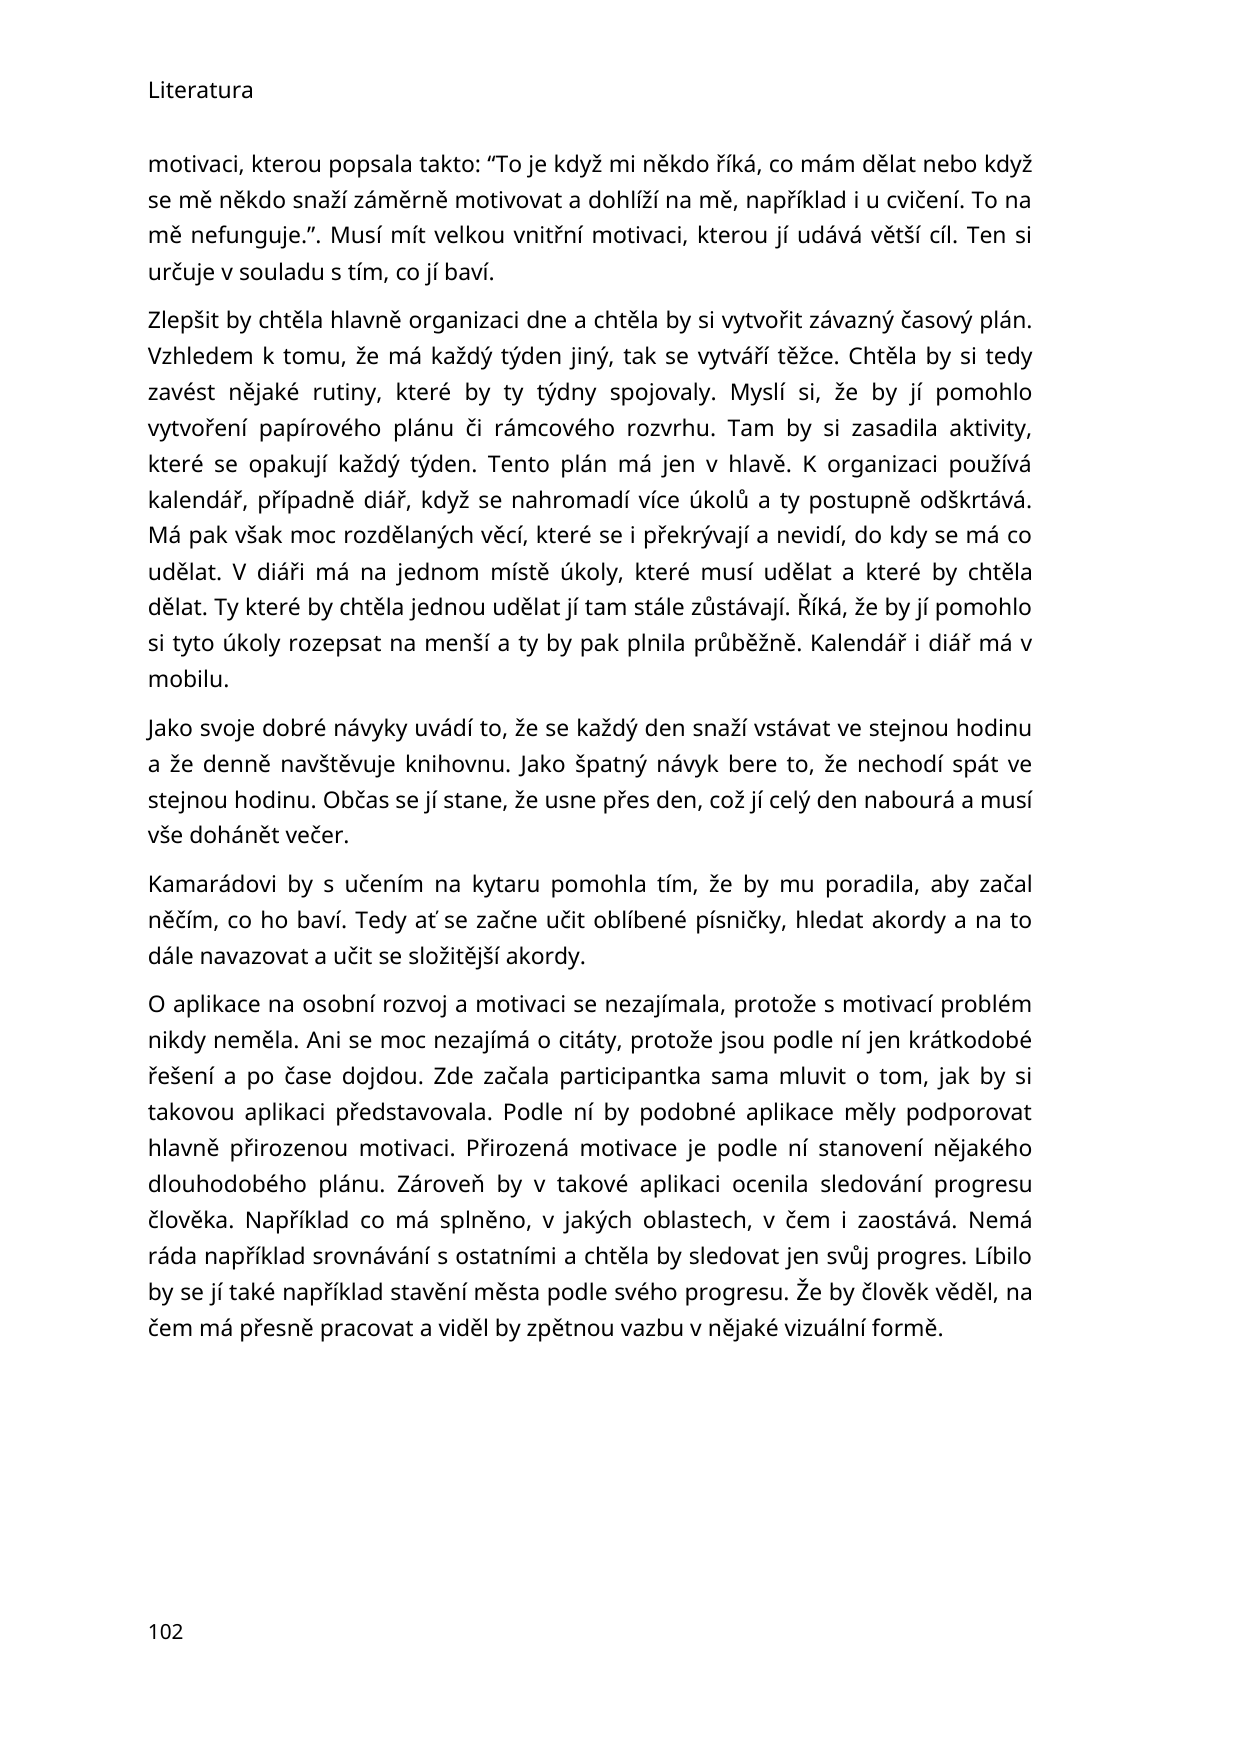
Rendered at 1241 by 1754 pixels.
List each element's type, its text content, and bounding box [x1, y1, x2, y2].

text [148, 148, 1033, 287]
text Jako svoje dobré návyky uvádí to, že se každý den snaží vstávat ve stejnou hodinu a že denně navštěvuje knihovnu. Jako špatný návyk bere to, že nechodí spát ve stejnou hodinu. Občas se jí stane, že usne přes den, což jí celý den nabourá a musí vše dohánět večer. [148, 712, 1033, 851]
text Kamarádovi by s učením na kytaru pomohla tím, že by mu poradila, aby začal něčím, co ho baví. Tedy ať se začne učit oblíbené písničky, hledat akordy a na to dále navazovat a učit se složitější akordy. [148, 868, 1033, 971]
text O aplikace na osobní rozvoj a motivaci se nezajímala, protože s motivací problém nikdy neměla. Ani se moc nezajímá o citáty, protože jsou podle ní jen krátkodobé řešení a po čase dojdou. Zde začala participantka sama mluvit o tom, jak by si takovou aplikaci představovala. Podle ní by podobné aplikace měly podporovat hlavně přirozenou motivaci. Přirozená motivace je podle ní stanovení nějakého dlouhodobého plánu. Zároveň by v takové aplikaci ocenila sledování progresu člověka. Například co má splněno, v jakých oblastech, v čem i zaostává. Nemá ráda například srovnávání s ostatními a chtěla by sledovat jen svůj progres. Líbilo by se jí také například stavění města podle svého progresu. Že by člověk věděl, na čem má přesně pracovat a viděl by zpětnou vazbu v nějaké vizuální formě. [148, 988, 1033, 1343]
text Zlepšit by chtěla hlavně organizaci dne a chtěla by si vytvořit závazný časový plán. Vzhledem k tomu, že má každý týden jiný, tak se vytváří těžce. Chtěla by si tedy zavést nějaké rutiny, které by ty týdny spojovaly. Myslí si, že by jí pomohlo vytvoření papírového plánu či rámcového rozvrhu. Tam by si zasadila aktivity, které se opakují každý týden. Tento plán má jen v hlavě. K organizaci používá kalendář, případně diář, když se nahromadí více úkolů a ty postupně odškrtává. Má pak však moc rozdělaných věcí, které se i překrývají a nevidí, do kdy se má co udělat. V diáři má na jednom místě úkoly, které musí udělat a které by chtěla dělat. Ty které by chtěla jednou udělat jí tam stále zůstávají. Říká, že by jí pomohlo si tyto úkoly rozepsat na menší a ty by pak plnila průběžně. Kalendář i diář má v mobilu. [148, 304, 1033, 694]
